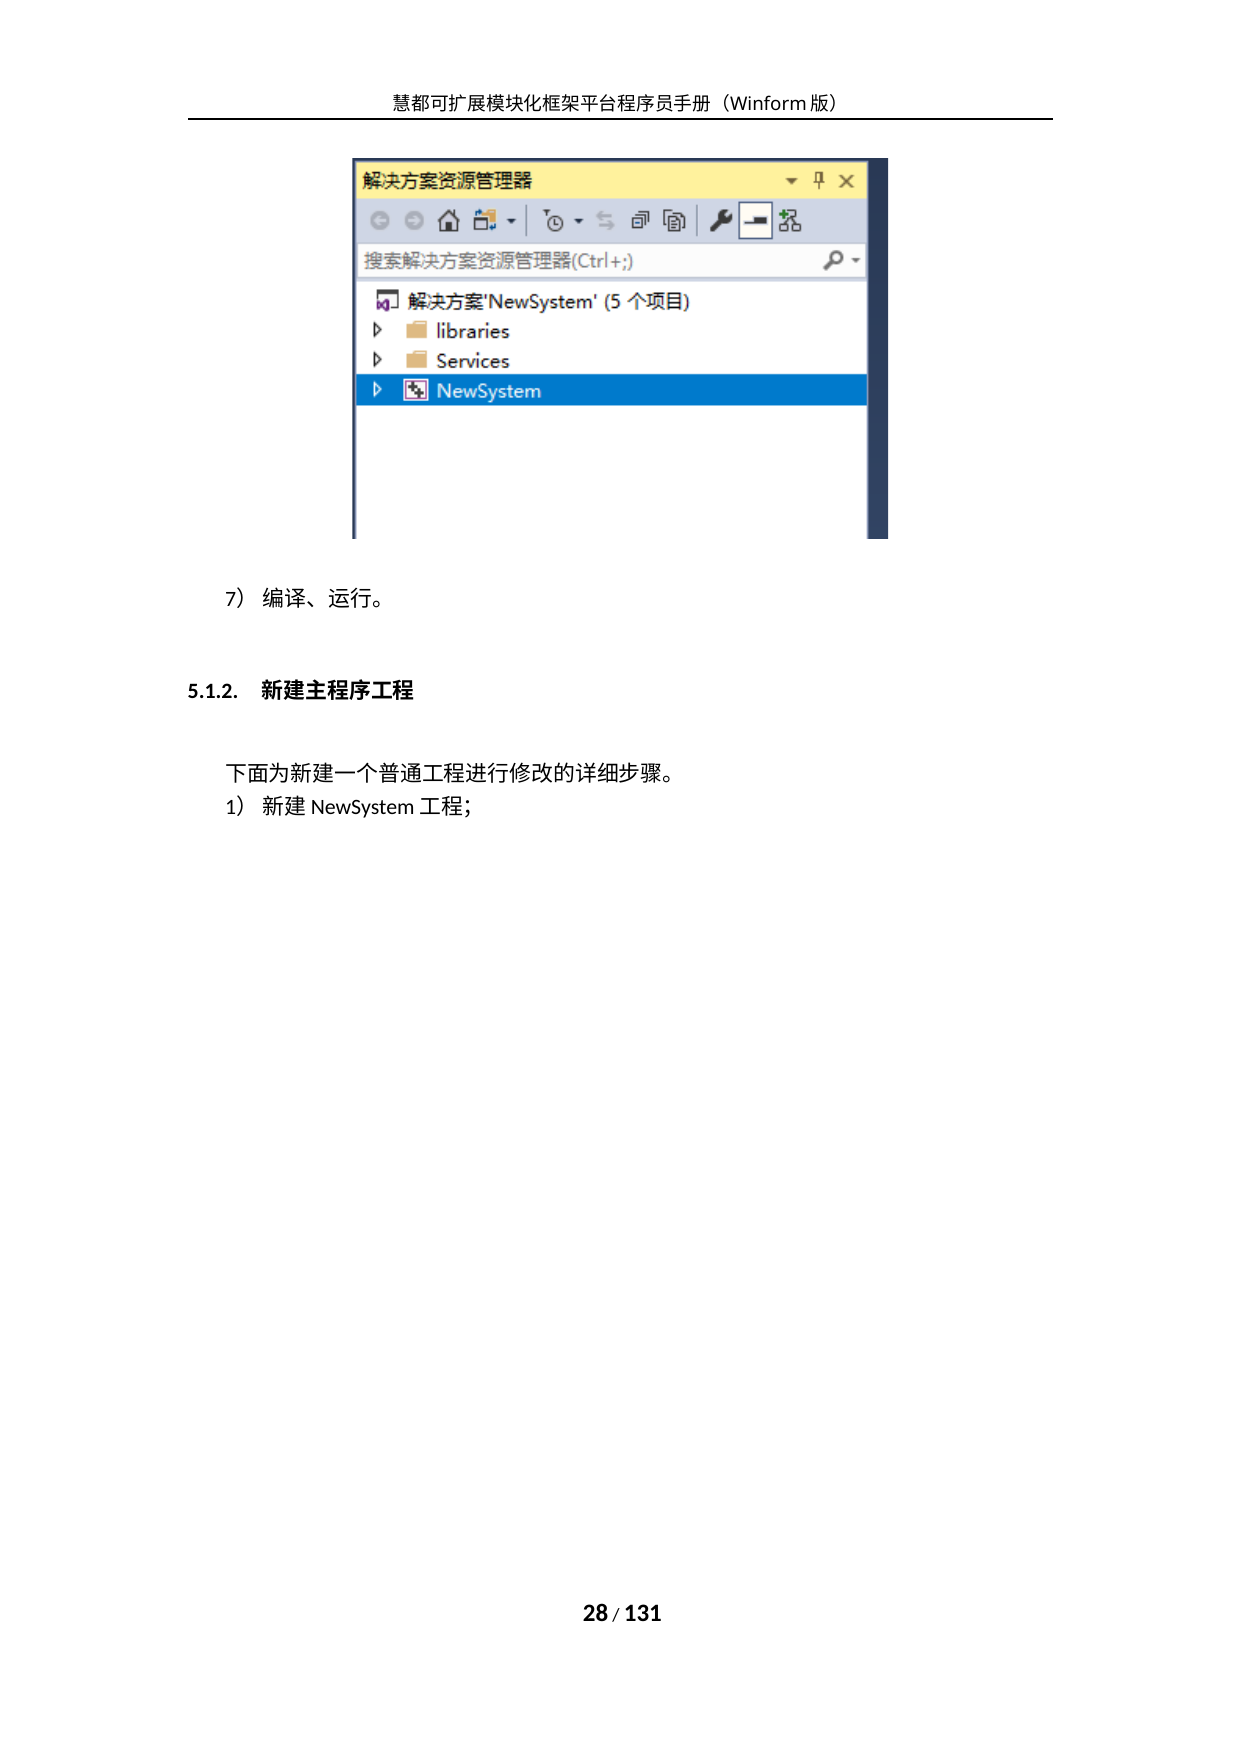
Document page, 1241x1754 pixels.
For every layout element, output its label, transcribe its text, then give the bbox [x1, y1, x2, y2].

list 编译、运行。 [225, 581, 1053, 613]
subtitle 新建主程序工程 [187, 673, 1053, 706]
list 新建NewSystem工程； [225, 788, 1053, 821]
picture [352, 158, 889, 539]
text 下面为新建一个普通工程进行修改的详细步骤。 [187, 756, 1053, 788]
